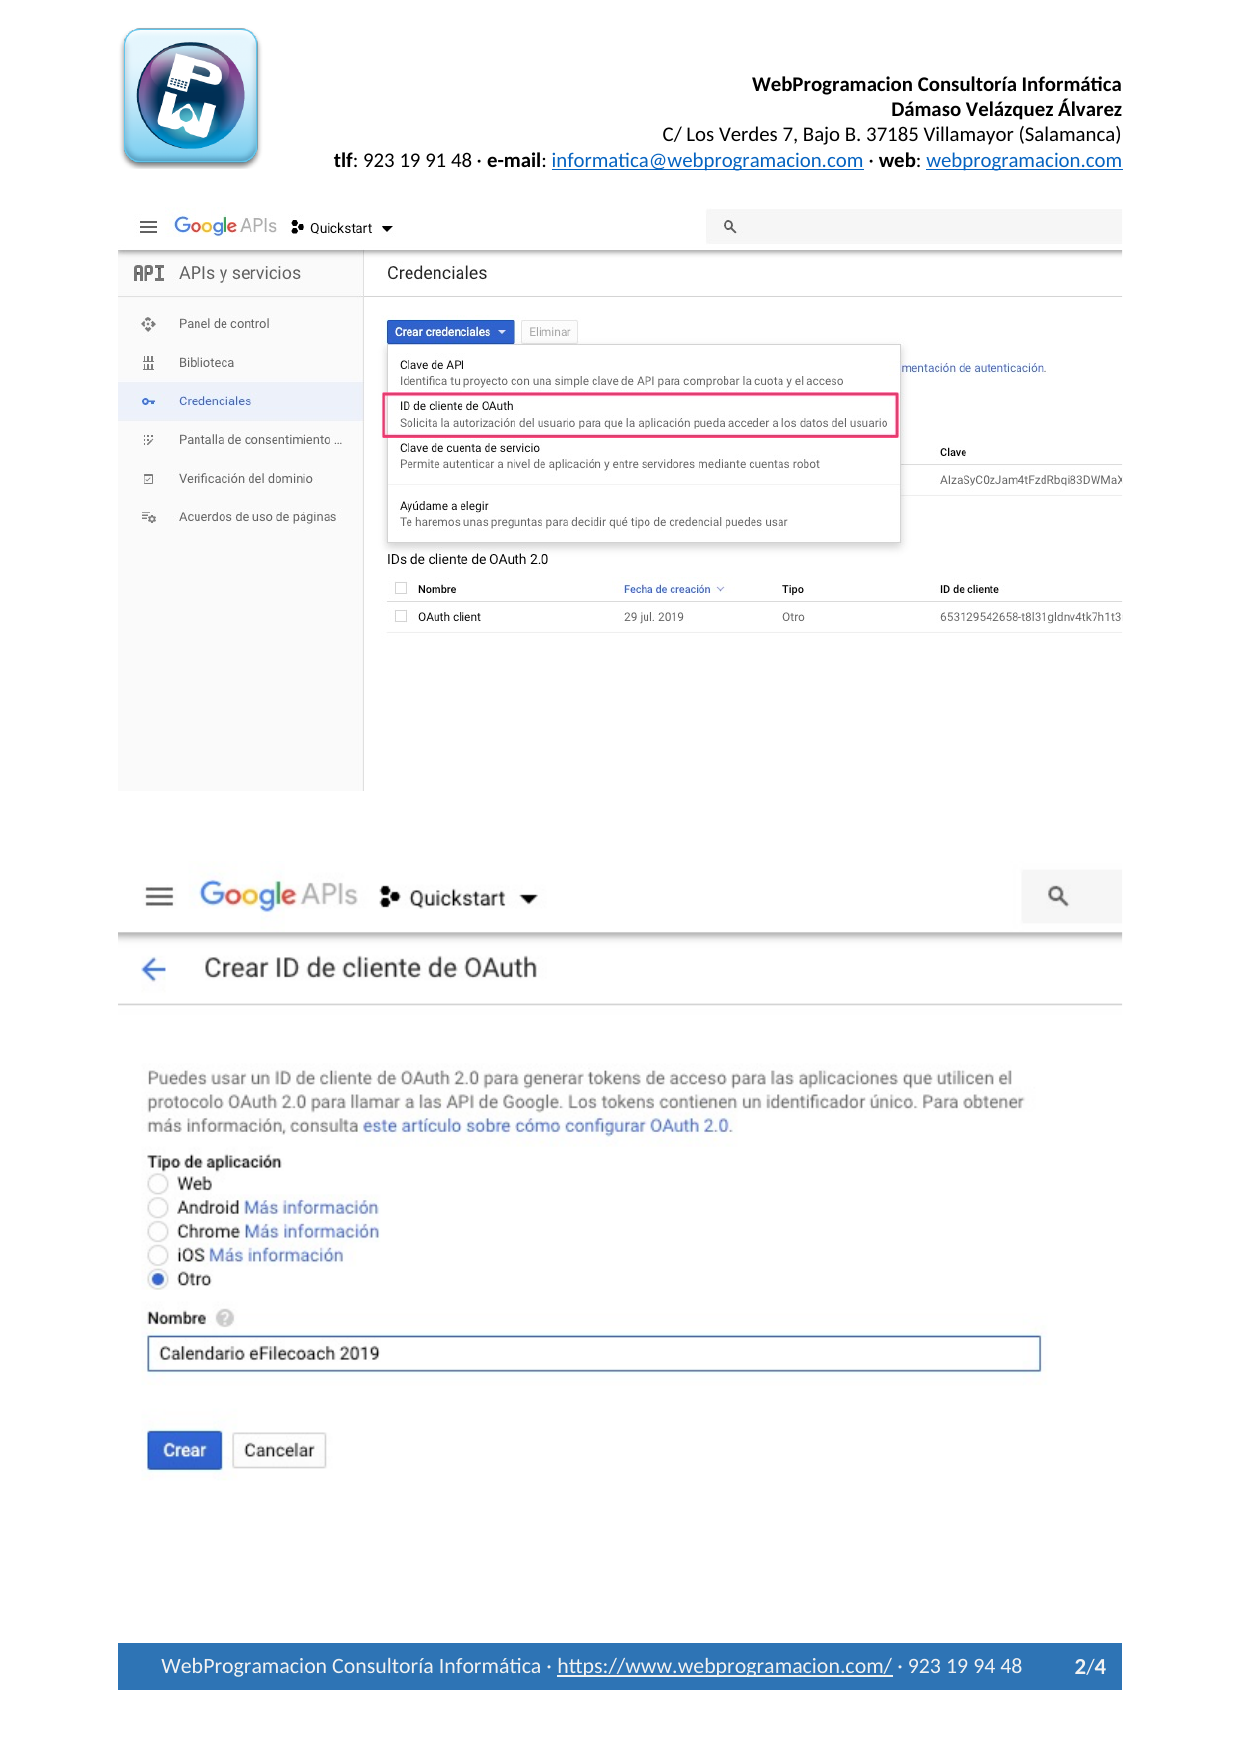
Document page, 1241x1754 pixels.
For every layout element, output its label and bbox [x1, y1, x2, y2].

picture [118, 207, 1123, 791]
picture [118, 25, 264, 169]
picture [118, 861, 1123, 1540]
